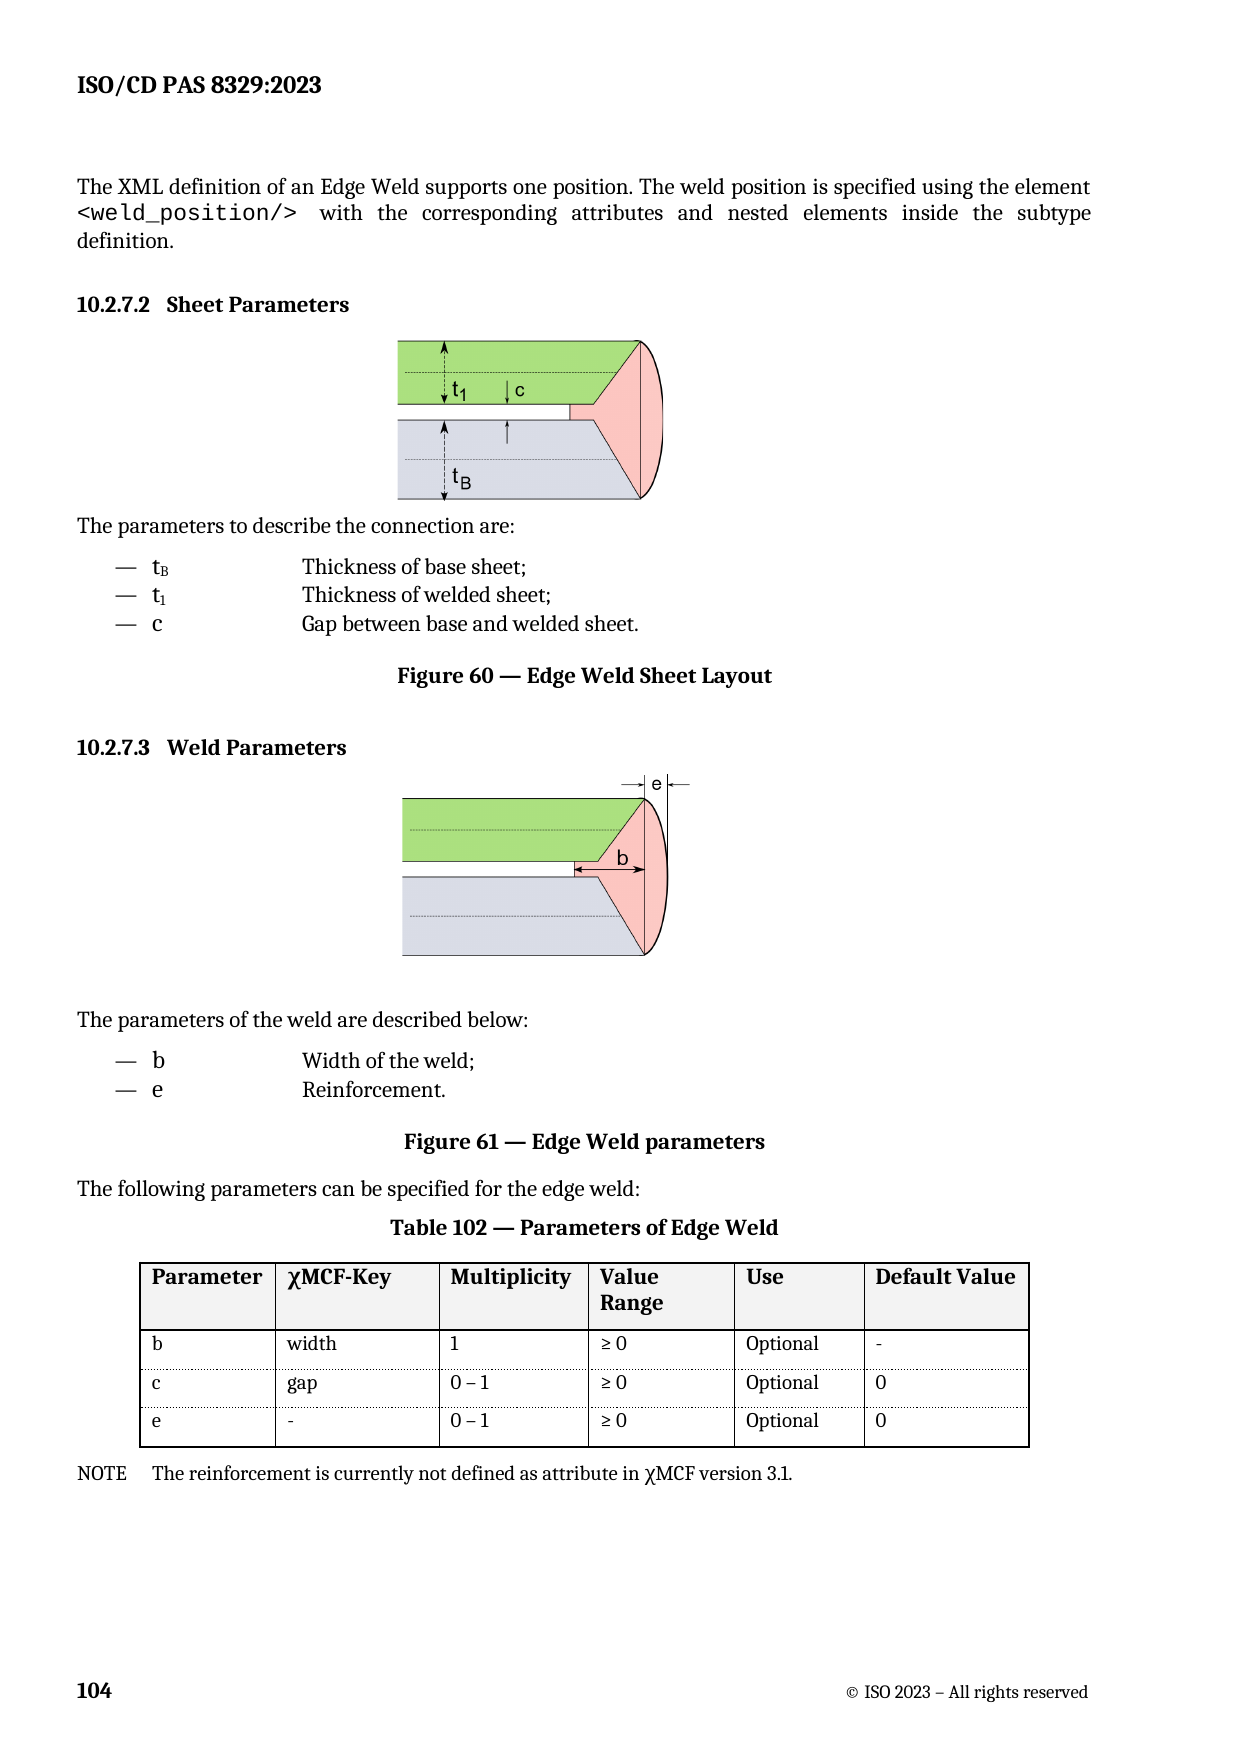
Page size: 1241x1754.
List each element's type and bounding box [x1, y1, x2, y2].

picture [397, 340, 664, 501]
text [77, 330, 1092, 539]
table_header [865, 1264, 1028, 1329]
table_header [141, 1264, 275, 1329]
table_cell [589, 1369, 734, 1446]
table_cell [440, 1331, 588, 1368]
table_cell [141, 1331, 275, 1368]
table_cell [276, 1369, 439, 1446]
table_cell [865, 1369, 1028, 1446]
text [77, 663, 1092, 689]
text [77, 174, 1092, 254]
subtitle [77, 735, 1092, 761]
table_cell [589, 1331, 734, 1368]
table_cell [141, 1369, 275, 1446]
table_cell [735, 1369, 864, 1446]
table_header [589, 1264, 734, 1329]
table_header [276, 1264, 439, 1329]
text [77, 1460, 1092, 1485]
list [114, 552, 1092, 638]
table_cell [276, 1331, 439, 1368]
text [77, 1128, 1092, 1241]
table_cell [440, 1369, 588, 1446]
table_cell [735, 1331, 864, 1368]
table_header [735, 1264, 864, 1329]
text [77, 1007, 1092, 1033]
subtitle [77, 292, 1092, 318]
picture [402, 774, 690, 956]
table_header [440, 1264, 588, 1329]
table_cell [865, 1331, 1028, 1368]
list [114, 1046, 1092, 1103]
